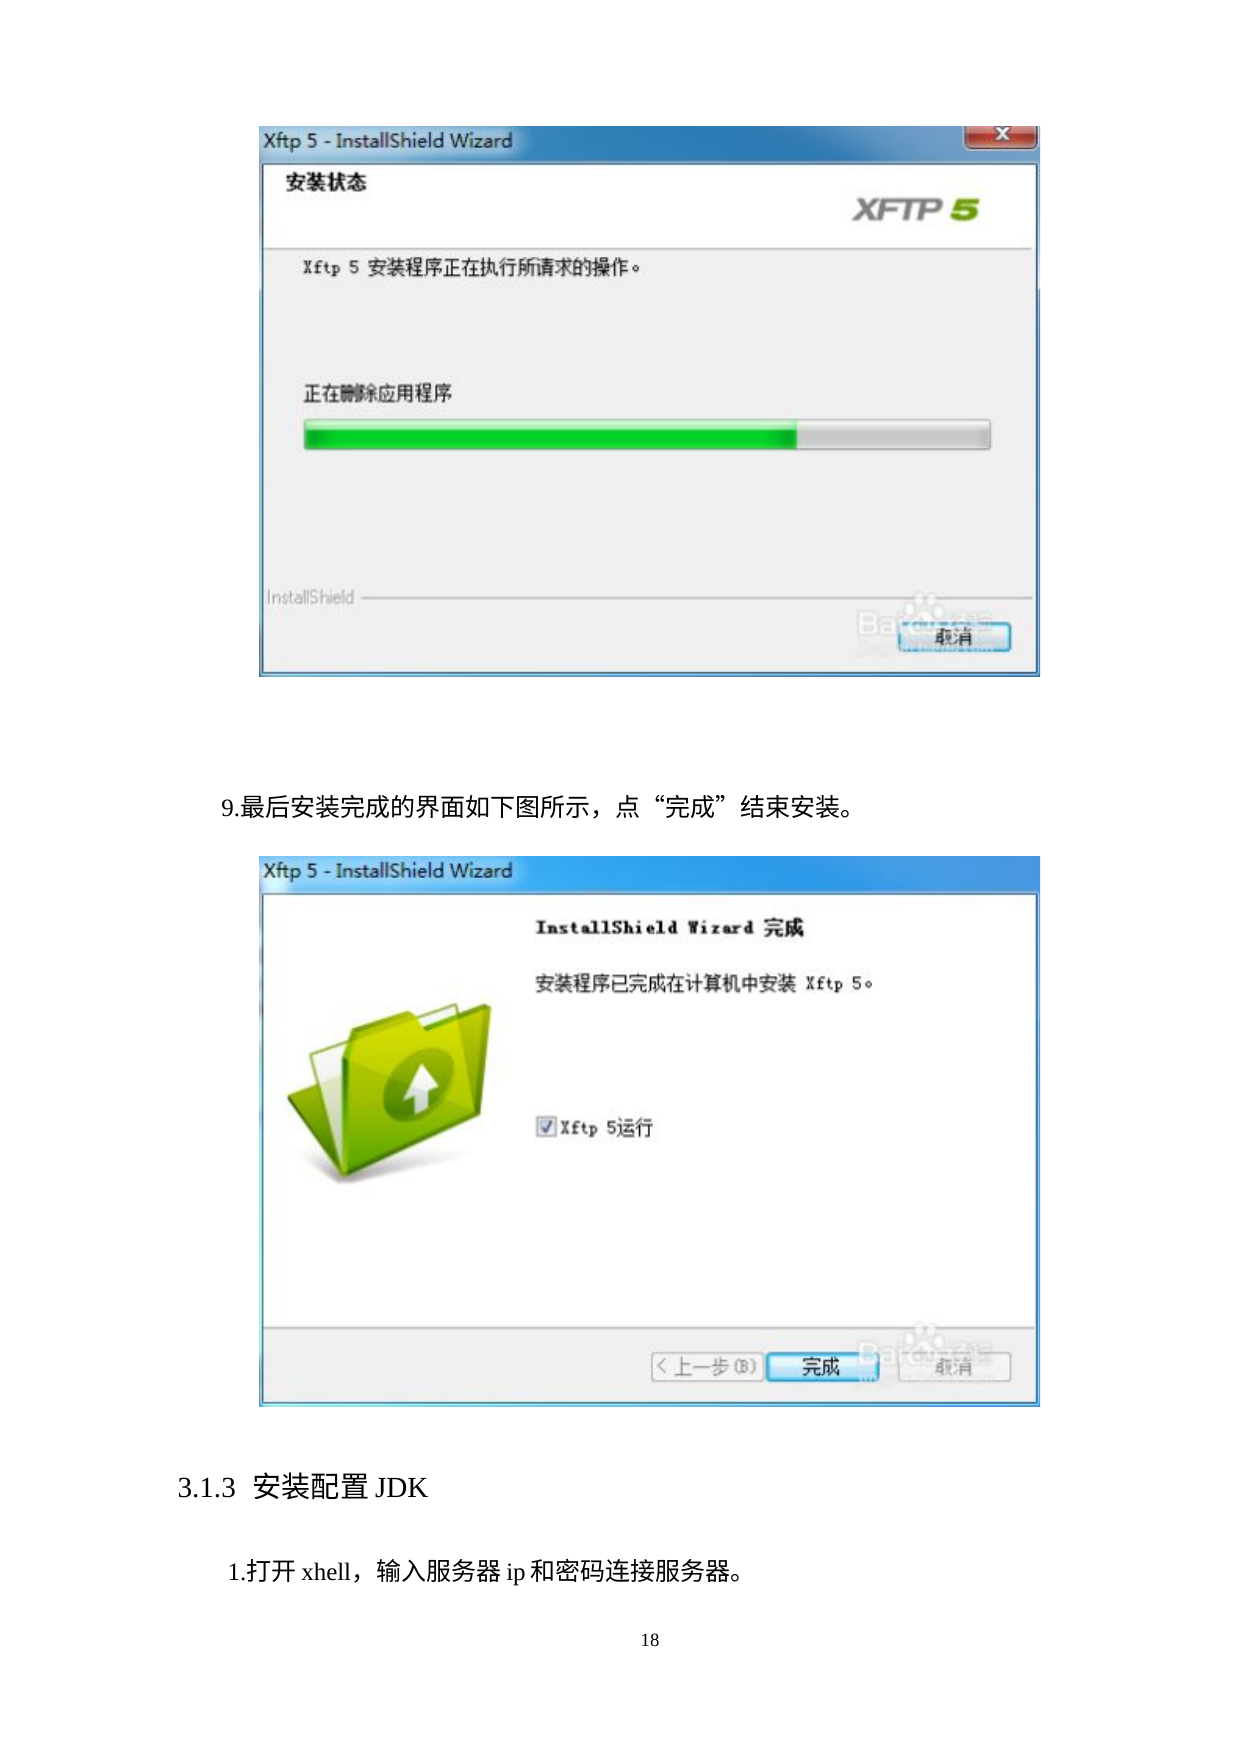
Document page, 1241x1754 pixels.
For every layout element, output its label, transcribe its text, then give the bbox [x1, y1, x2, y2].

subtitle 安装配置JDK [177, 1451, 1122, 1519]
text 9.最后安装完成的界面如下图所示，点“完成”结束安装。 [177, 772, 1122, 839]
text 1.打开xhell，输入服务器ip和密码连接服务器。 [177, 1536, 1122, 1604]
picture [259, 126, 1041, 677]
picture [259, 856, 1041, 1407]
